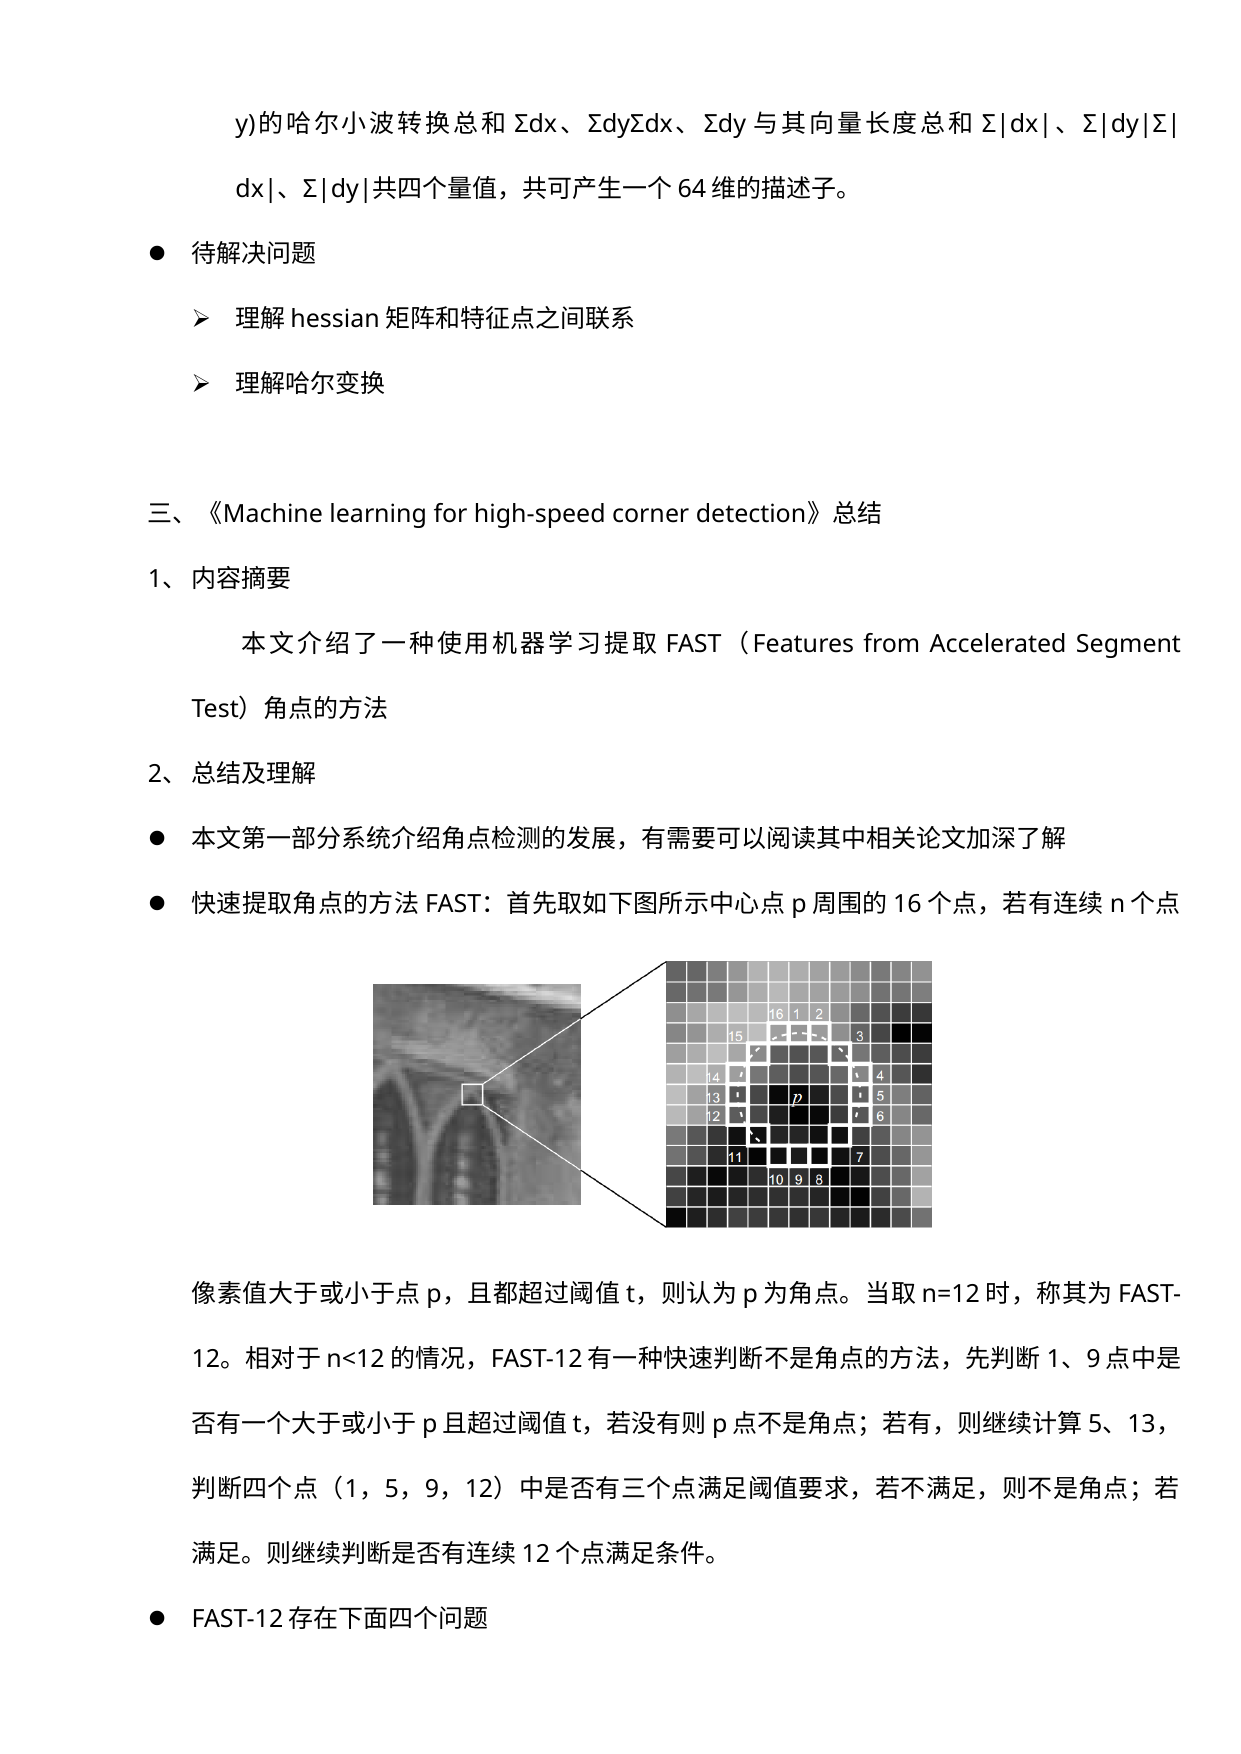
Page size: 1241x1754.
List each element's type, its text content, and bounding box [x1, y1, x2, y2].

list 总结及理解 [148, 739, 1181, 804]
list 理解hessian矩阵和特征点之间联系 [191, 284, 1181, 349]
list 快速提取角点的方法FAST：首先取如下图所示中心点p周围的16个点，若有连续n个点像素值大于或小于点p，且都超过阈值t，则认为p为角点。当取n=12时，称其为FAST-12。相对于n<12的情况，FAST-12有一种快速判断不是角点的方法，先判断1、9点中是否有一个大于或小于p且超过阈值t，若没有则p点不是角点；若有，则继续计算5、13，判断四个点（1，5，9，12）中是否有三个点满足阈值要求，若不满足，则不是角点；若满足。则继续判断是否有连续12个点满足条件。 [148, 869, 1181, 1584]
list 本文第一部分系统介绍角点检测的发展，有需要可以阅读其中相关论文加深了解 [148, 804, 1181, 869]
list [191, 89, 1181, 219]
list FAST-12存在下面四个问题 [148, 1584, 1181, 1649]
list 理解哈尔变换 [191, 349, 1181, 414]
list 内容摘要 [148, 544, 1181, 609]
picture [357, 957, 944, 1236]
list 本文介绍了一种使用机器学习提取FAST（Features from Accelerated Segment Test）角点的方法 [191, 609, 1181, 739]
list 待解决问题 [148, 219, 1181, 284]
list 《Machine learning for high-speed corner detection》总结 [148, 479, 1181, 544]
